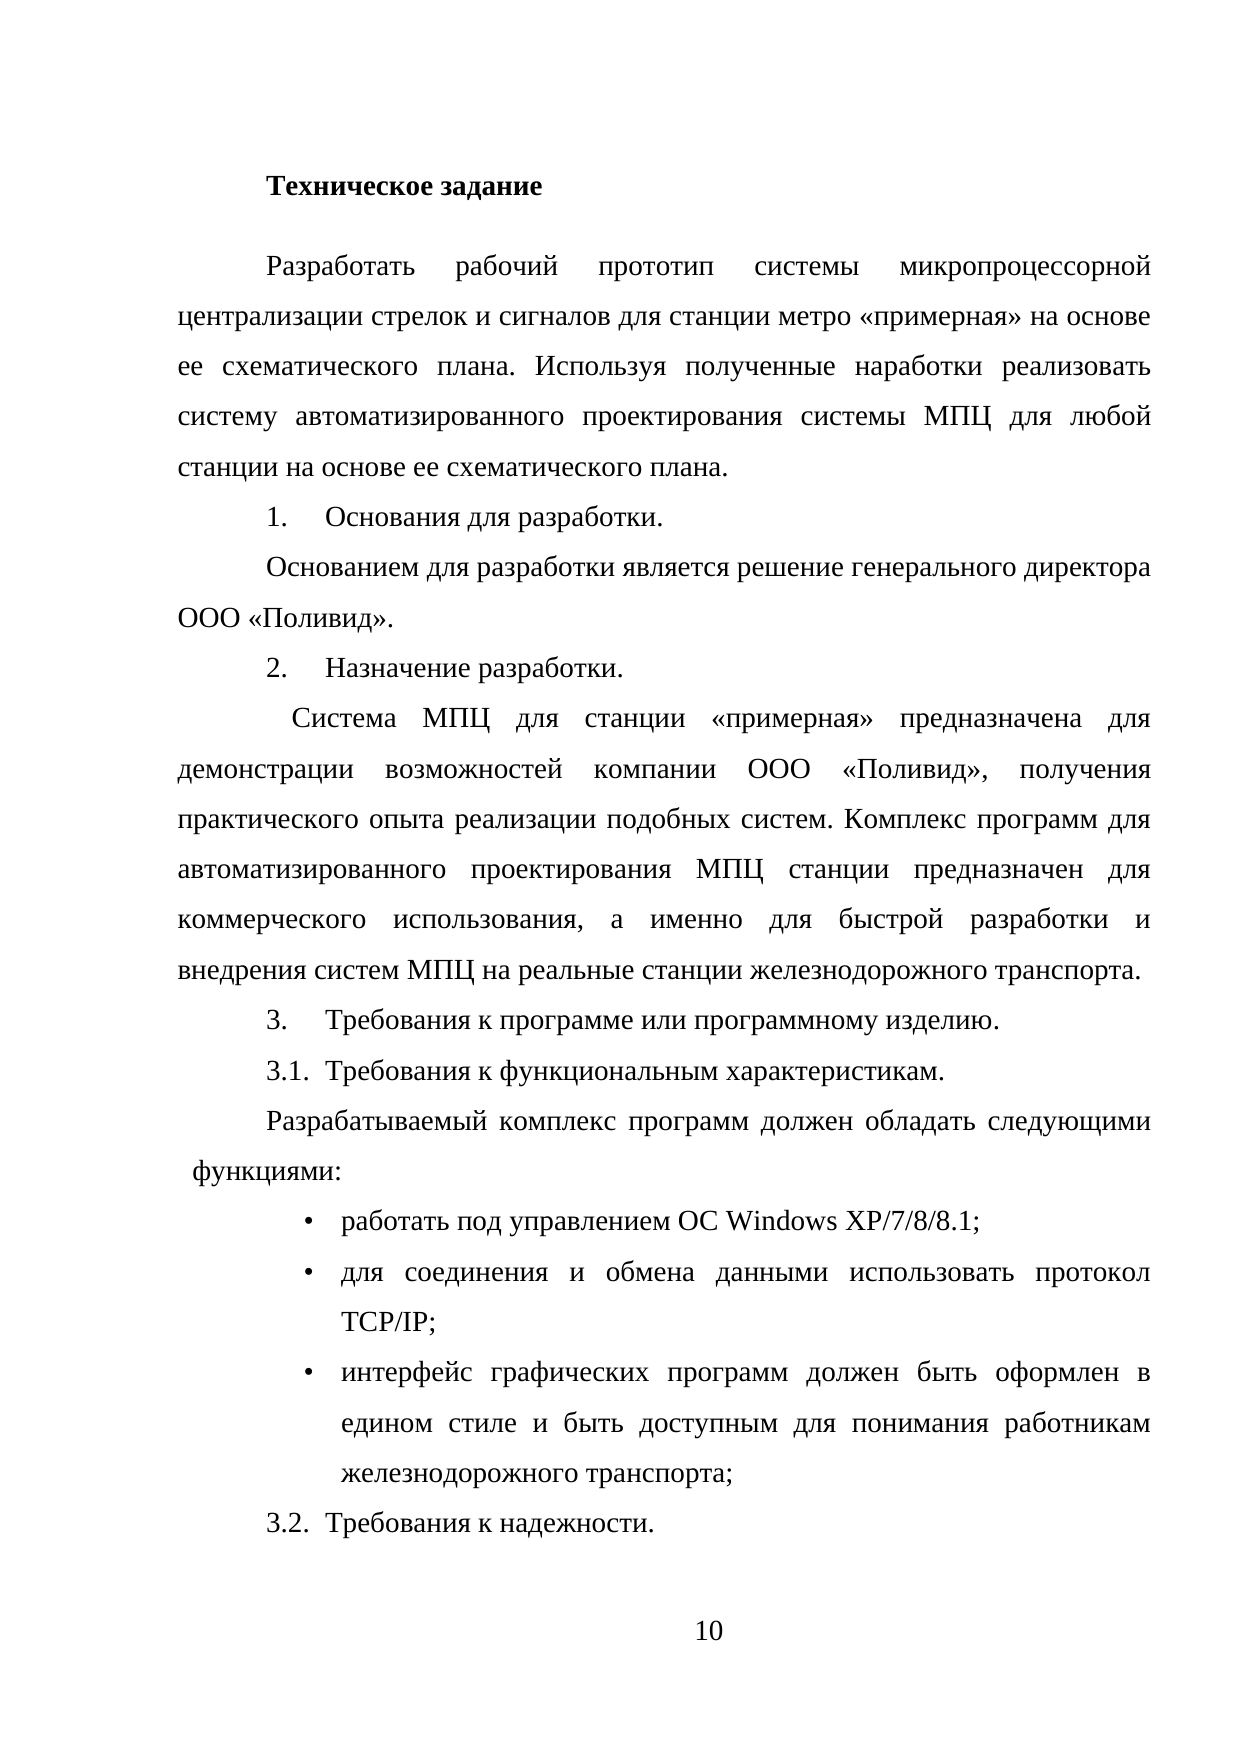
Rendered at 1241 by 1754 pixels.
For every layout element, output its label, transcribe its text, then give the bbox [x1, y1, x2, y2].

list Требования к программе или программному изделию. [177, 1002, 1152, 1036]
list Требования к надежности. [177, 1505, 1152, 1539]
text Система МПЦ для станции «примерная» предназначена для демонстрации возможностей компании ООО «Поливид», получения практического опыта реализации подобных систем. Комплекс программ для автоматизированного проектирования МПЦ станции предназначен для коммерческого использования, а именно для быстрой разработки и внедрения систем МПЦ на реальные станции железнодорожного транспорта. [177, 700, 1152, 986]
list Требования к функциональным характеристикам. [177, 1053, 1152, 1086]
list Основания для разработки. [177, 499, 1152, 533]
text Основанием для разработки является решение генерального директора ООО «Поливид». [177, 549, 1152, 633]
list интерфейс графических программ должен быть оформлен в едином стиле и быть доступным для понимания работникам железнодорожного транспорта; [303, 1354, 1152, 1489]
text Разработать рабочий прототип системы микропроцессорной централизации стрелок и сигналов для станции метро «примерная» на основе ее схематического плана. Используя полученные наработки реализовать систему автоматизированного проектирования системы МПЦ для любой станции на основе ее схематического плана. [177, 248, 1152, 482]
list работать под управлением ОС Windows XP/7/8/8.1; [303, 1203, 1152, 1237]
list для соединения и обмена данными использовать протокол TCP/IP; [303, 1254, 1152, 1338]
list Назначение разработки. [177, 650, 1152, 684]
subtitle Техническое задание [177, 168, 1152, 202]
text Разрабатываемый комплекс программ должен обладать следующими функциями: [192, 1103, 1152, 1187]
